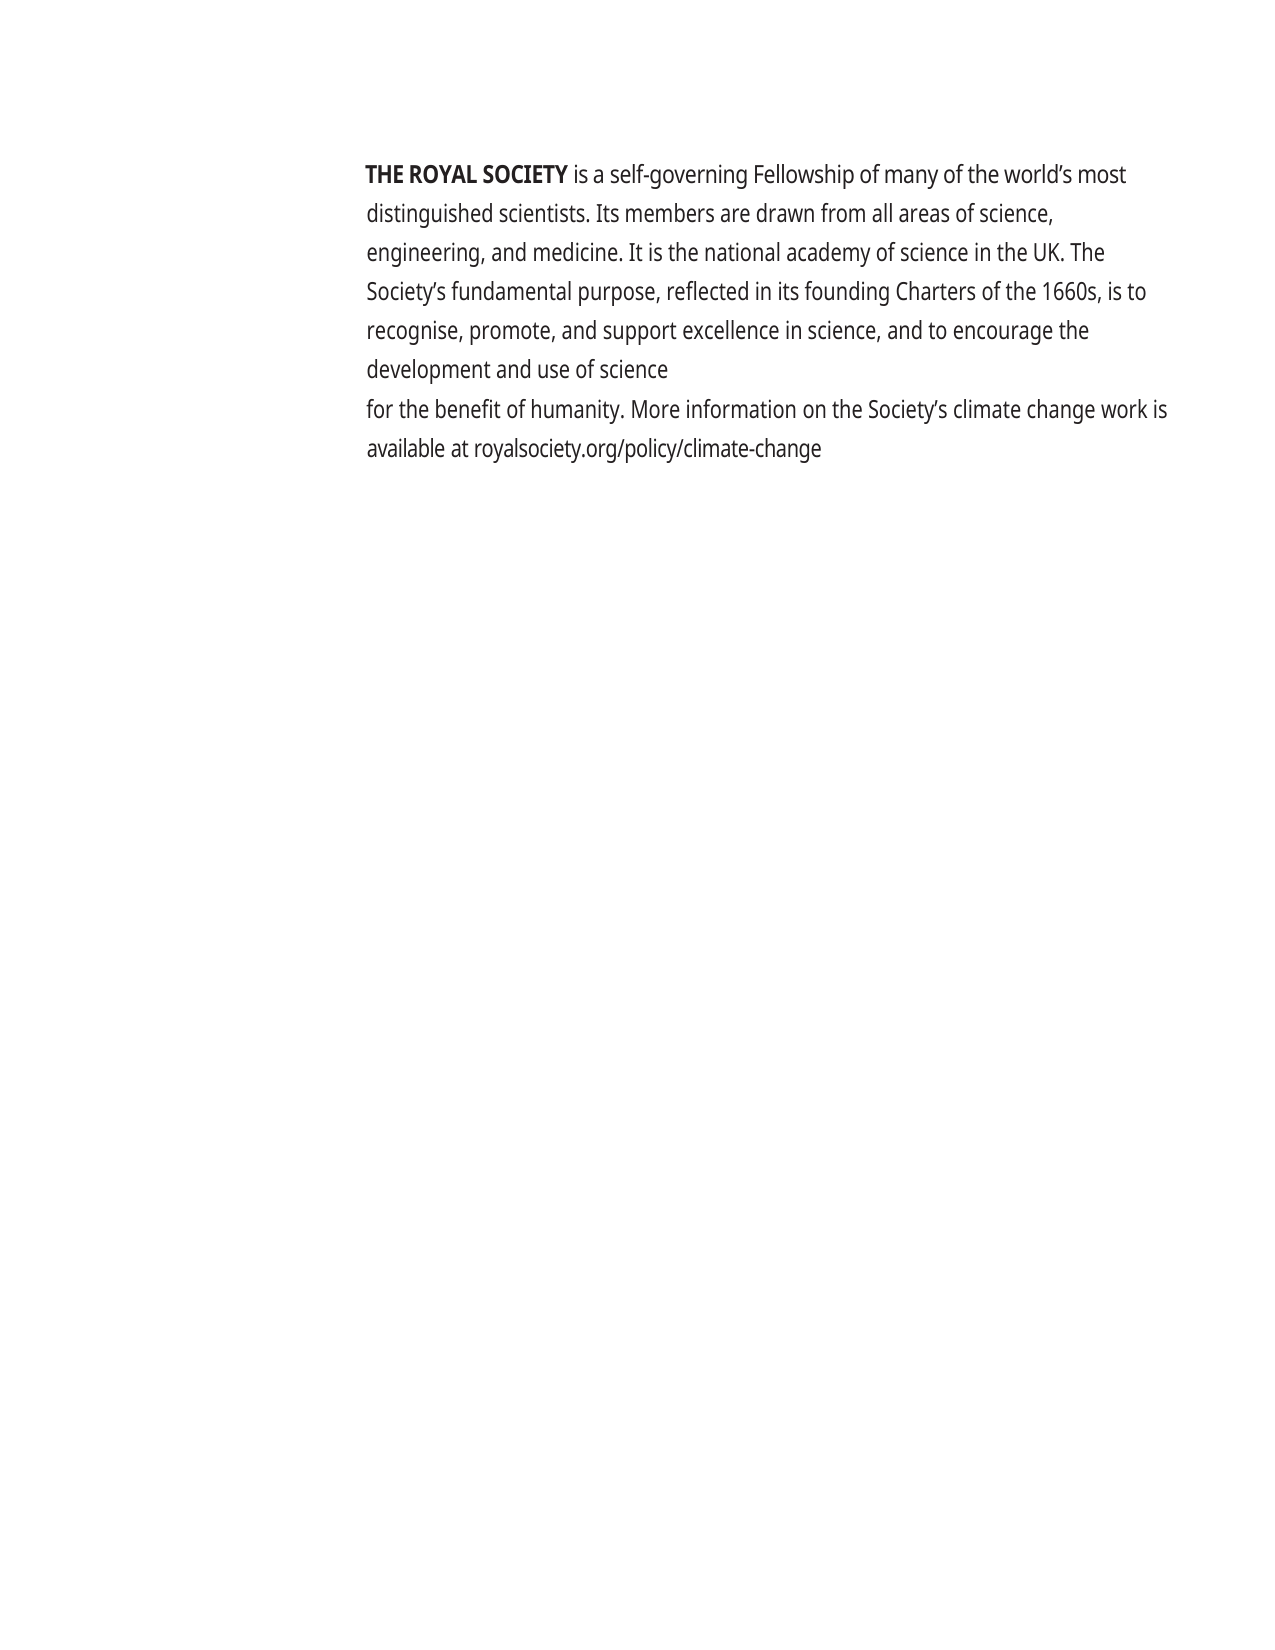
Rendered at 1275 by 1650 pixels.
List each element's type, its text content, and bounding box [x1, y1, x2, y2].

text for the benefit of humanity. More information on the Society’s climate change work is available at royalsociety.org/policy/climate-change [366, 391, 1183, 464]
text THE ROYAL SOCIETY is a self-governing Fellowship of many of the world’s most distinguished scientists. Its members are drawn from all areas of science, engineering, and medicine. It is the national academy of science in the UK. The Society’s fundamental purpose, reflected in its founding Charters of the 1660s, is to recognise, promote, and support excellence in science, and to encourage the development and use of science [365, 156, 1166, 386]
